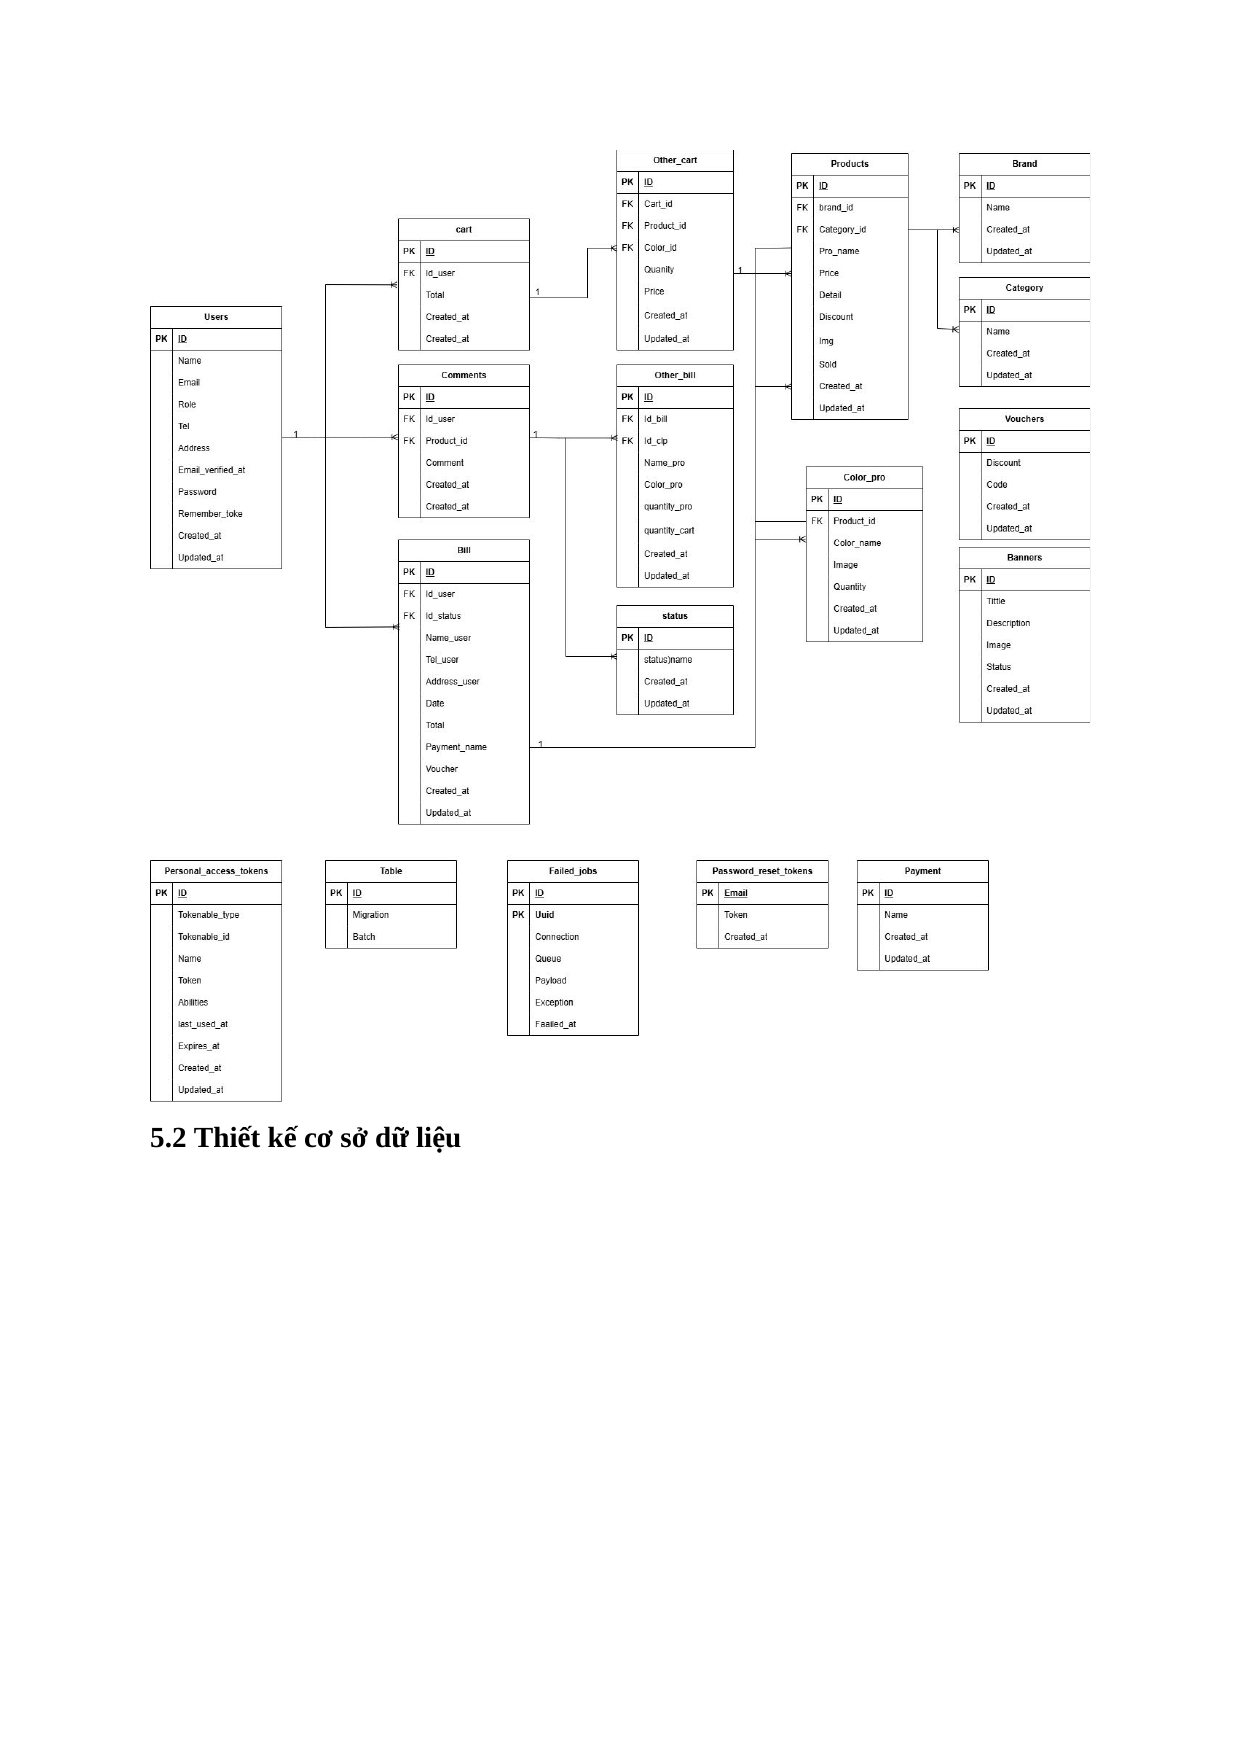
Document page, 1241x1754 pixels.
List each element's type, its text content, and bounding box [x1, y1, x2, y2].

text 5.2 Thiết kế cơ sở dữ liệu [150, 1120, 1090, 1153]
picture [150, 150, 1091, 1102]
